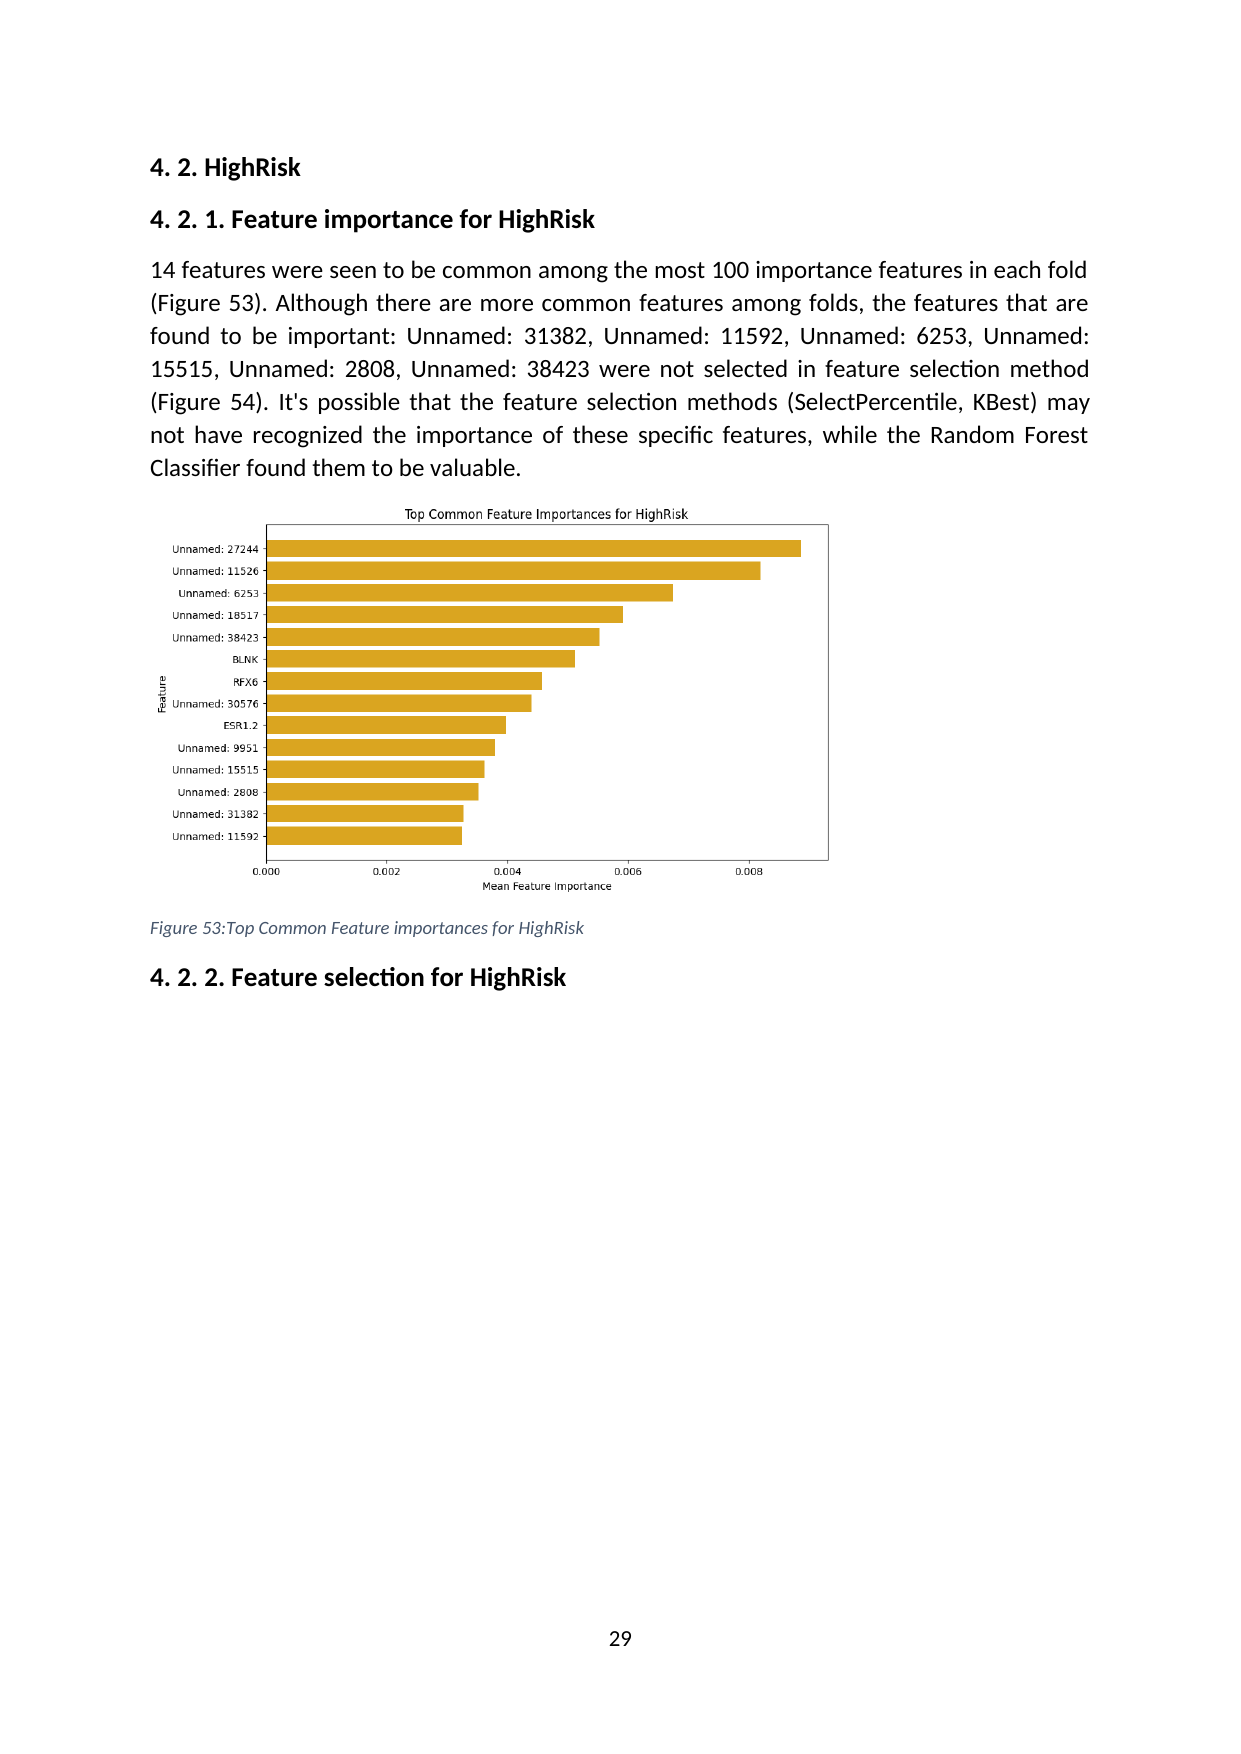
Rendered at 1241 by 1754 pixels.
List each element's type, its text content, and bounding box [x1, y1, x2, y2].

picture [150, 501, 834, 898]
text 14 features were seen to be common among the most 100 importance features in each fold (Figure 53). Although there are more common features among folds, the features that are found to be important: Unnamed: 31382, Unnamed: 11592, Unnamed: 6253, Unnamed: 15515, Unnamed: 2808, Unnamed: 38423 were not selected in feature selection method (Figure 54). It's possible that the feature selection methods (SelectPercentile, KBest) may not have recognized the importance of these specific features, while the Random Forest Classifier found them to be valuable. [150, 254, 1090, 483]
text 4. 2. 1. Feature importance for HighRisk [150, 202, 1090, 235]
text 4. 2. HighRisk [150, 150, 1090, 183]
text 4. 2. 2. Feature selection for HighRisk [150, 960, 1090, 993]
